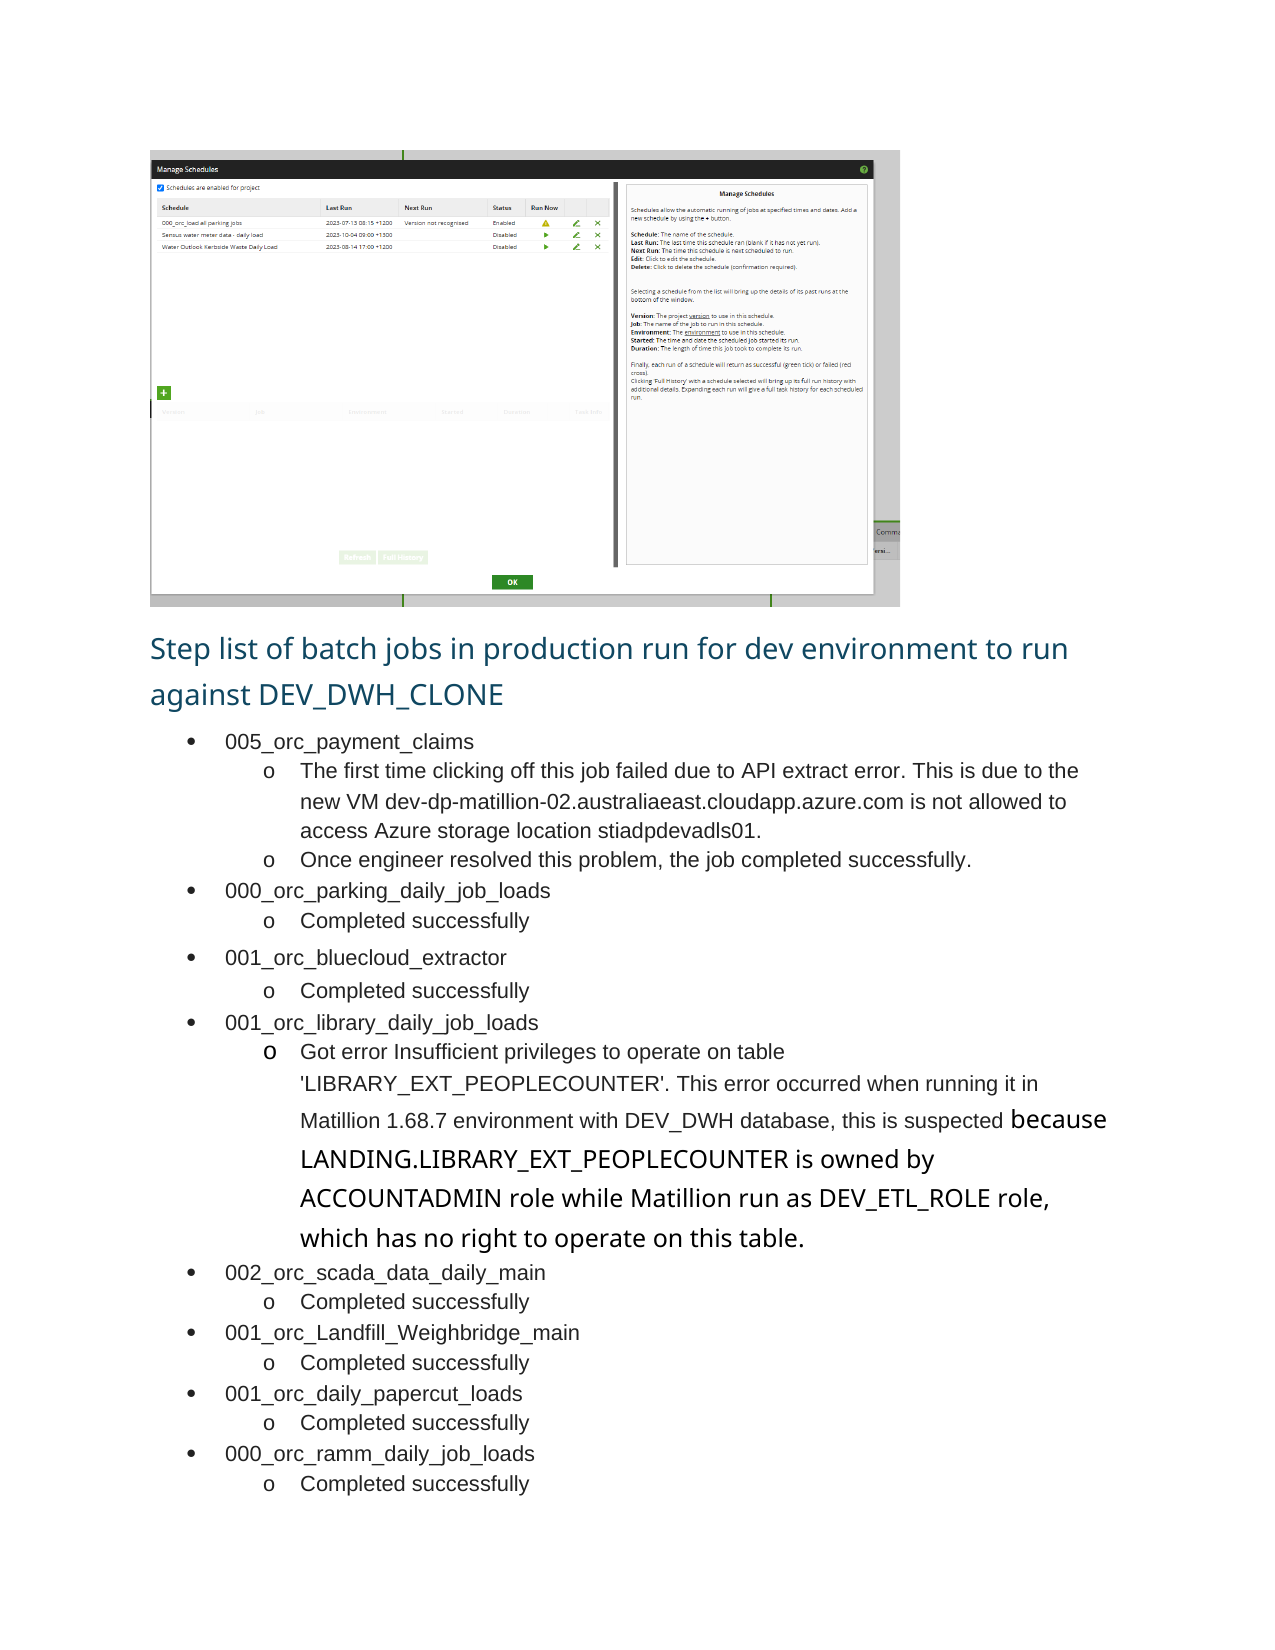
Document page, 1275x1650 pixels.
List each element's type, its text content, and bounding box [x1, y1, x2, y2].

list 000_orc_ramm_daily_job_loads [187, 1441, 1125, 1467]
list 001_orc_bluecloud_extractor [187, 939, 1125, 973]
list Completed successfully [262, 1410, 1125, 1437]
list Completed successfully [262, 978, 1125, 1006]
list The first time clicking off this job failed due to API extract error. This is due to the new VM dev-dp-matillion-02.australiaeast.cloudapp.azure.com is not allowed to access Azure storage location stiadpdevadls01. [262, 758, 1125, 843]
subtitle Step list of batch jobs in production run for dev environment to run against DEV_DWH_CLONE [150, 628, 1125, 714]
list Completed successfully [262, 1289, 1125, 1316]
list 001_orc_Landfill_Weighbridge_main [187, 1320, 1125, 1346]
list 000_orc_parking_daily_job_loads [187, 878, 1125, 904]
list Once engineer resolved this problem, the job completed successfully. [262, 847, 1125, 874]
list 001_orc_daily_papercut_loads [187, 1381, 1125, 1406]
list 001_orc_library_daily_job_loads [187, 1010, 1125, 1035]
list Got error Insufficient privileges to operate on table 'LIBRARY_EXT_PEOPLECOUNTER'. This error occurred when running it in Matillion 1.68.7 environment with DEV_DWH database, this is suspected because LANDING.LIBRARY_EXT_PEOPLECOUNTER is owned by ACCOUNTADMIN role while Matillion run as DEV_ETL_ROLE role, which has no right to operate on this table. [262, 1039, 1125, 1254]
list Completed successfully [262, 1349, 1125, 1377]
list 002_orc_scada_data_daily_main [187, 1260, 1125, 1285]
list Completed successfully [262, 1471, 1125, 1498]
list Completed successfully [262, 908, 1125, 935]
picture [150, 150, 901, 607]
list 005_orc_payment_claims [187, 728, 1125, 754]
